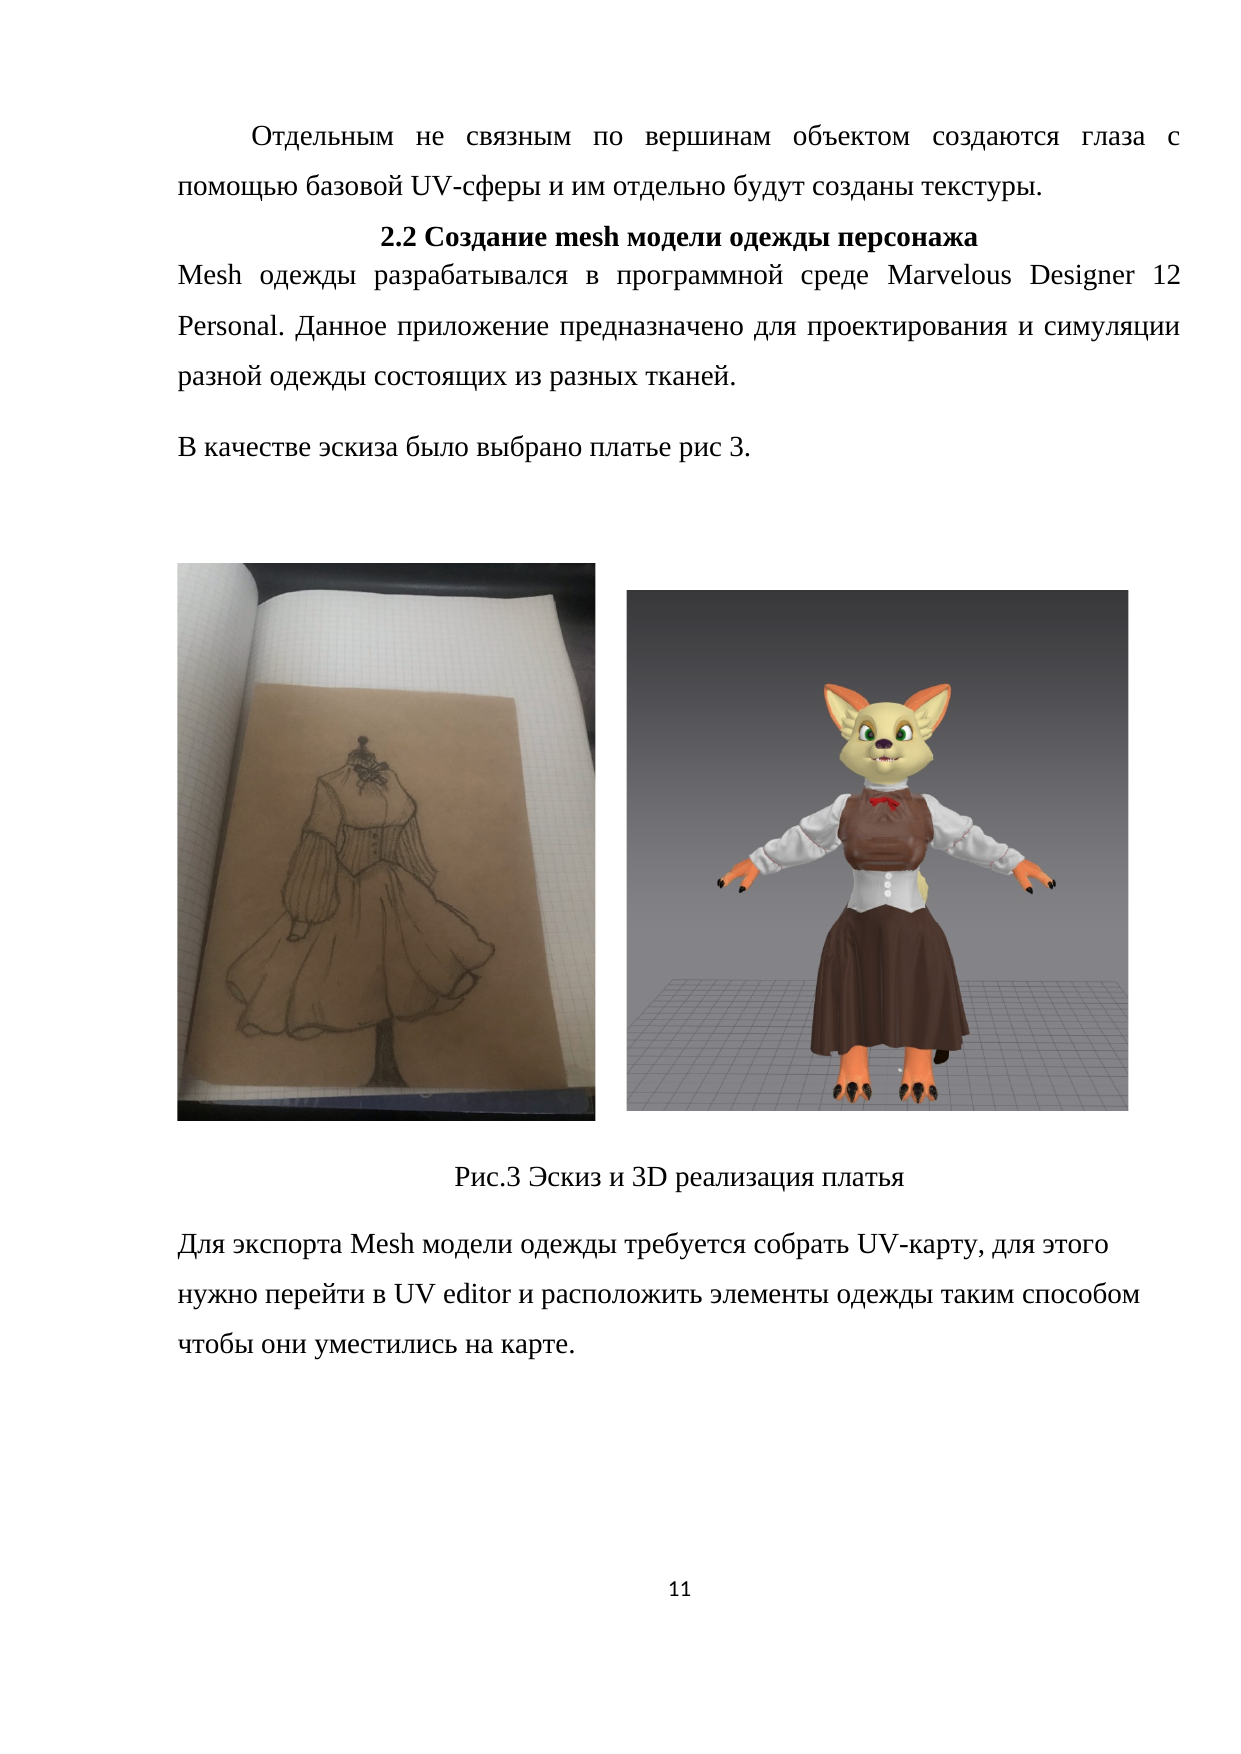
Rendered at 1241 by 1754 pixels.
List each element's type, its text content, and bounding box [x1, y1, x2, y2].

text Для экспорта Mesh модели одежды требуется собрать UV-карту, для этого нужно перейти в UV editor и расположить элементы одежды таким способом чтобы они уместились на карте. [177, 1226, 1181, 1360]
text В качестве эскиза было выбрано платье рис 3. [177, 429, 1181, 463]
subtitle 2.2 Создание mesh модели одежды персонажа [177, 219, 1181, 252]
picture [625, 590, 1128, 1109]
text Mesh одежды разрабатывался в программной среде Marvelous Designer 12 Personal. Данное приложение предназначено для проектирования и симуляции разной одежды состоящих из разных тканей. [177, 257, 1181, 391]
picture [177, 563, 596, 1121]
text Отдельным не связным по вершинам объектом создаются глаза с помощью базовой UV-сферы и им отдельно будут созданы текстуры. [177, 118, 1181, 202]
